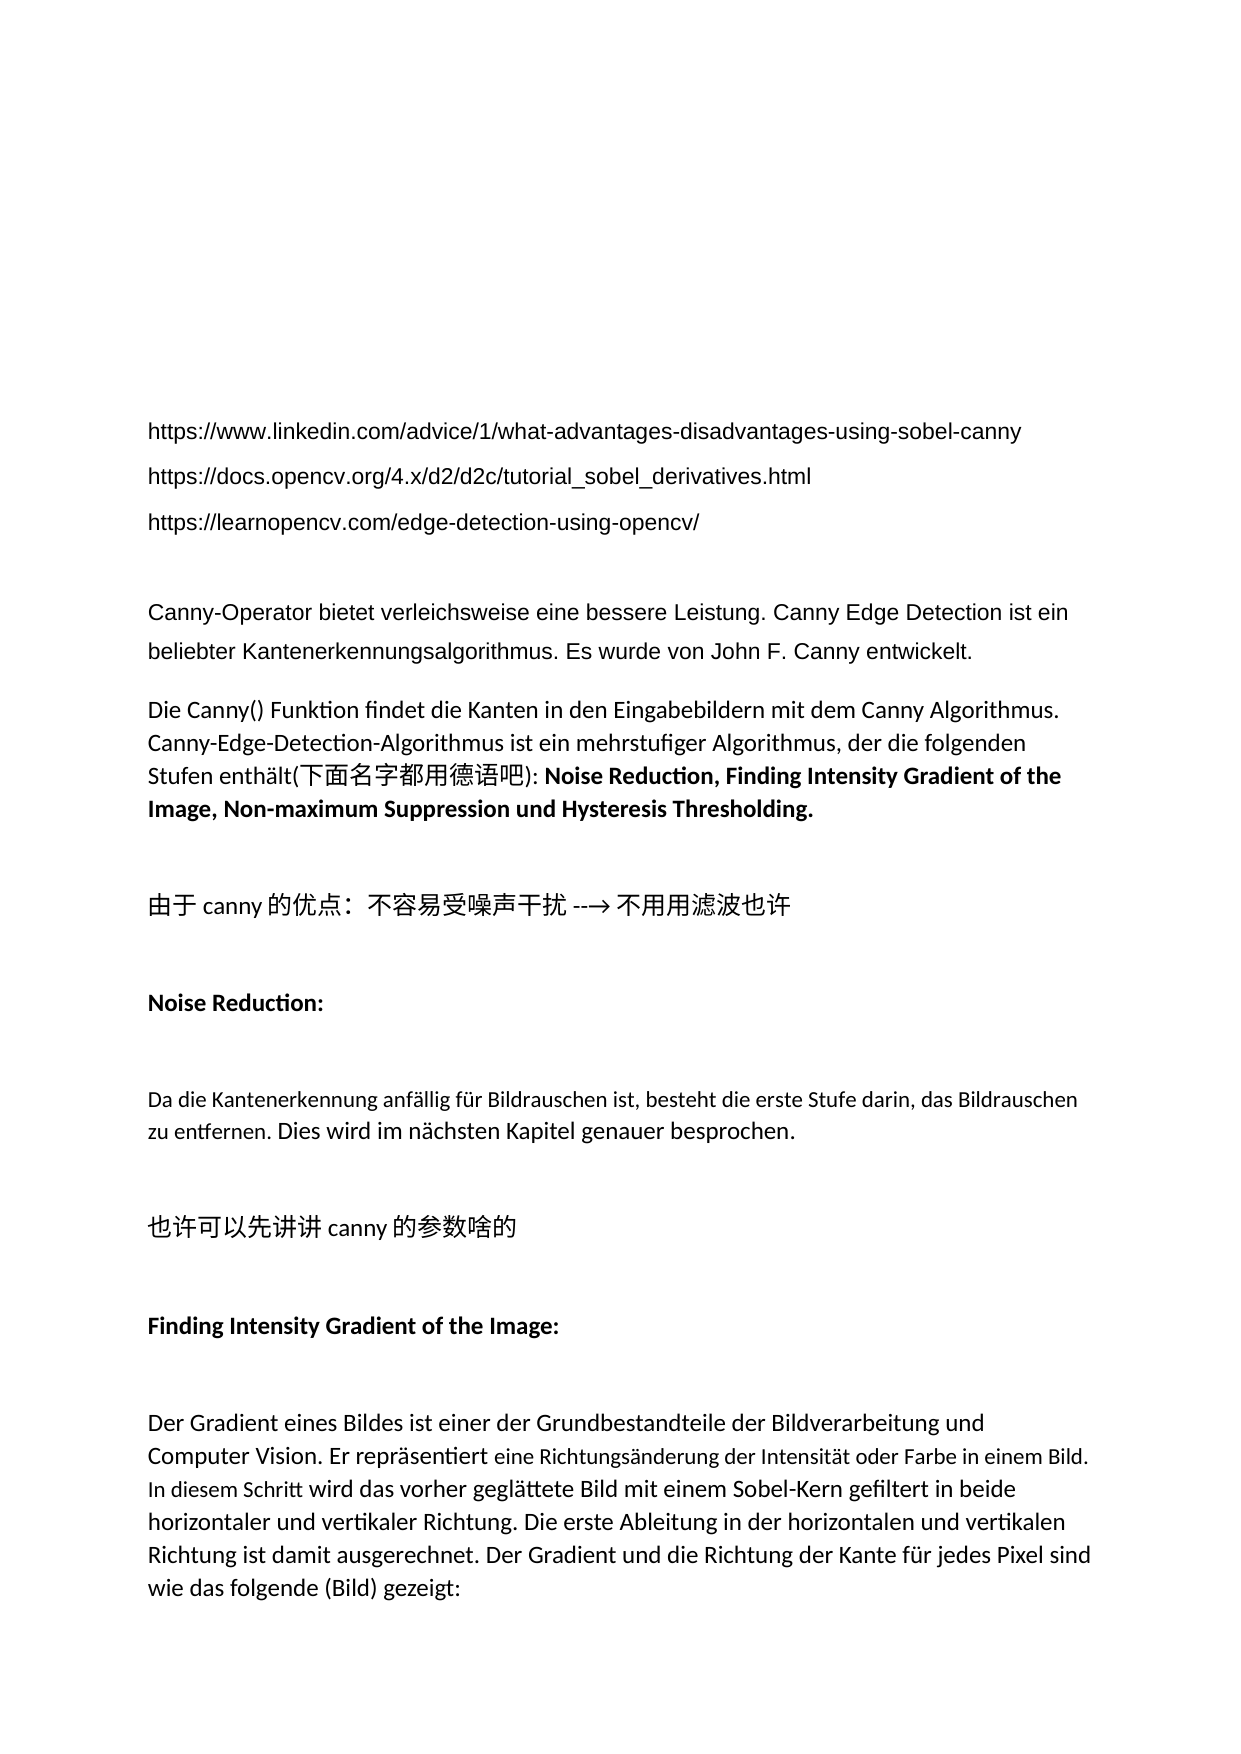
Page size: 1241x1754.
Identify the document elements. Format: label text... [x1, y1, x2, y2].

text Canny-Operator bietet verleichsweise eine bessere Leistung. Canny Edge Detection ist ein beliebter Kantenerkennungsalgorithmus. Es wurde von John F. Canny entwickelt. [148, 599, 1093, 664]
text https://learnopencv.com/edge-detection-using-opencv/ [148, 508, 1093, 535]
text Noise Reduction: [148, 988, 1093, 1018]
text 也许可以先讲讲canny的参数啥的 [148, 1213, 1093, 1243]
text https://docs.opencv.org/4.x/d2/d2c/tutorial_sobel_derivatives.html [148, 463, 1093, 490]
text 由于canny的优点：不容易受噪声干扰 --→ 不用用滤波也许 [148, 890, 1093, 921]
text Die Canny() Funktion findet die Kanten in den Eingabebildern mit dem Canny Algorithmus. Canny-Edge-Detection-Algorithmus ist ein mehrstufiger Algorithmus, der die folgenden Stufen enthält(下面名字都用德语吧): Noise Reduction, Finding Intensity Gradient of the Image, Non-maximum Suppression und Hysteresis Thresholding. [148, 694, 1093, 823]
text https://www.linkedin.com/advice/1/what-advantages-disadvantages-using-sobel-canny [148, 418, 1093, 444]
text Da die Kantenerkennung anfällig für Bildrauschen ist, besteht die erste Stufe darin, das Bildrauschen zu entfernen. Dies wird im nächsten Kapitel genauer besprochen. [148, 1085, 1093, 1146]
text Finding Intensity Gradient of the Image: [148, 1310, 1093, 1340]
text Der Gradient eines Bildes ist einer der Grundbestandteile der Bildverarbeitung und Computer Vision. Er repräsentiert eine Richtungsänderung der Intensität oder Farbe in einem Bild. In diesem Schritt wird das vorher geglättete Bild mit einem Sobel-Kern gefiltert in beide horizontaler und vertikaler Richtung. Die erste Ableitung in der horizontalen und vertikalen Richtung ist damit ausgerechnet. Der Gradient und die Richtung der Kante für jedes Pixel sind wie das folgende (Bild) gezeigt: [148, 1407, 1093, 1602]
